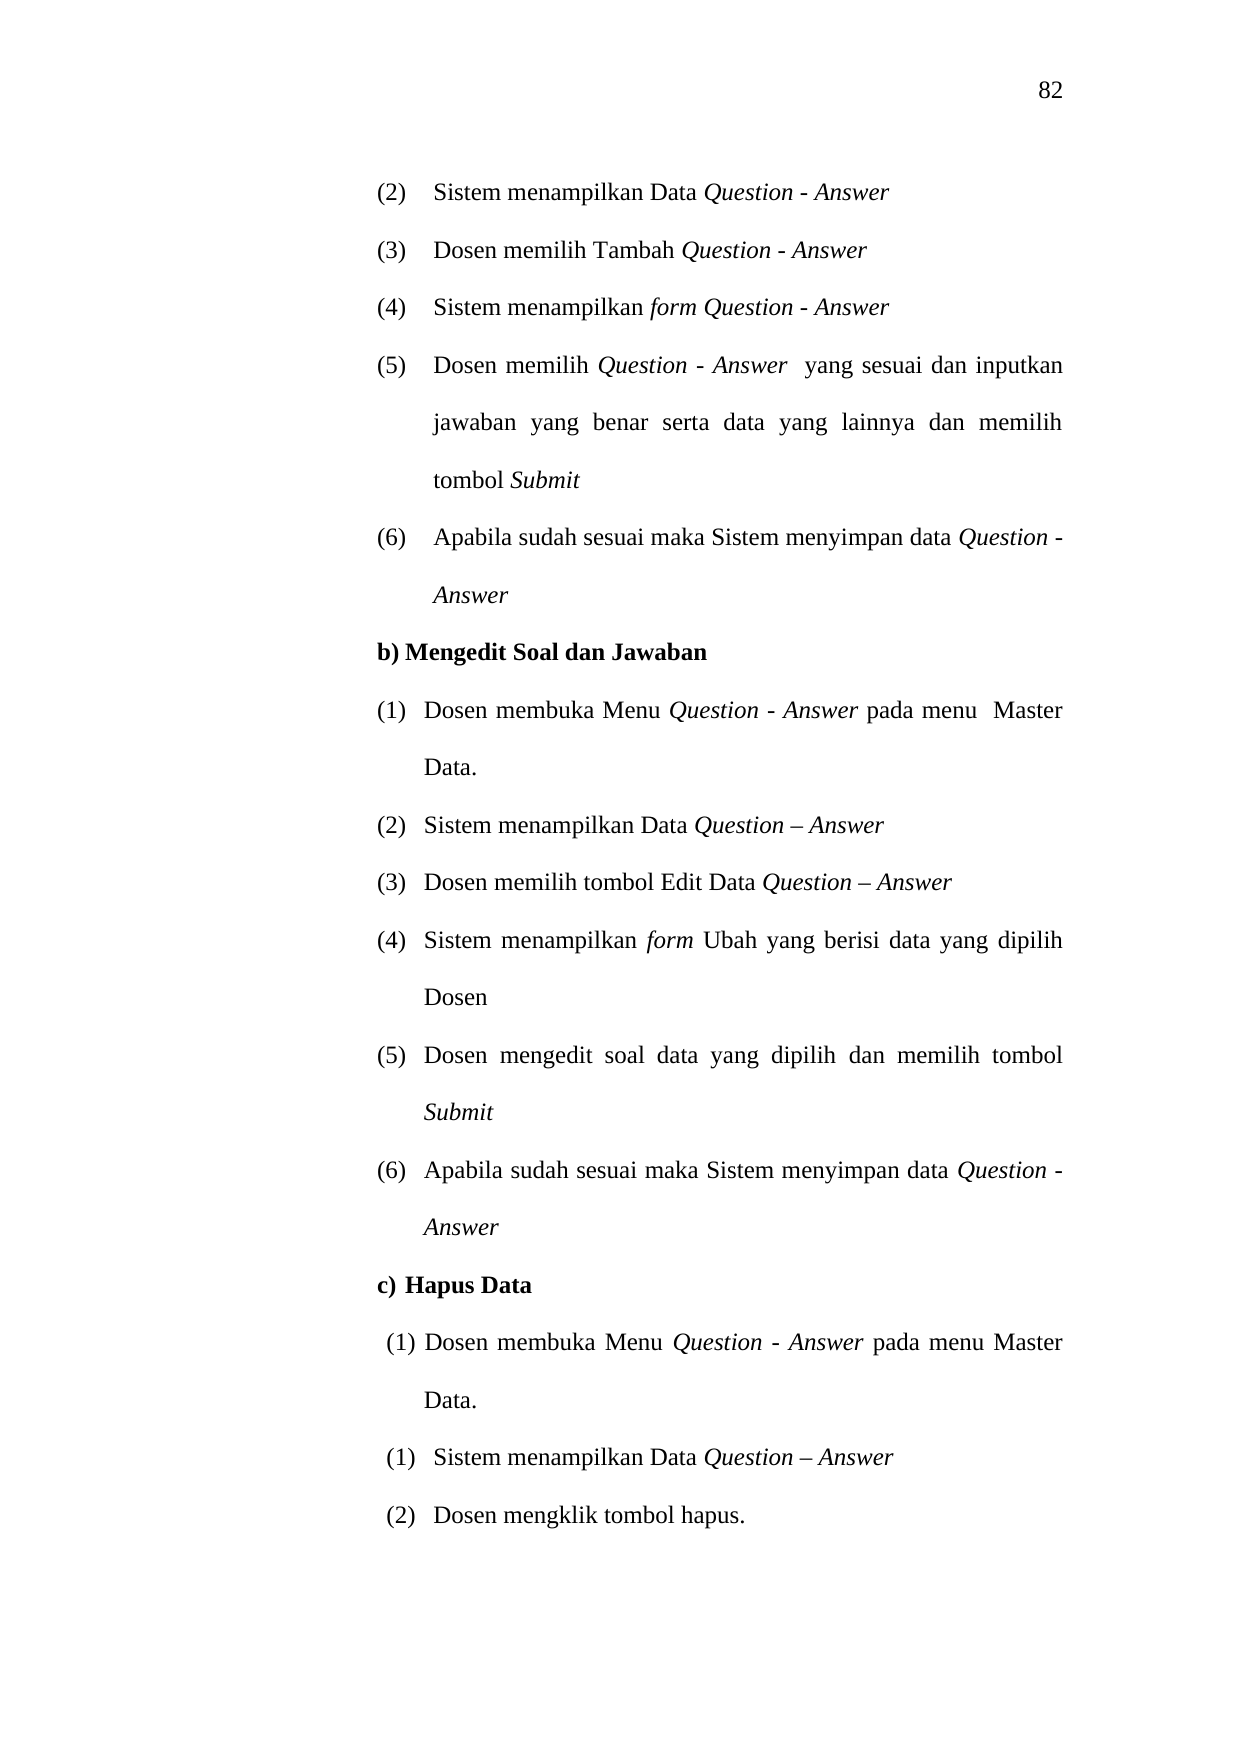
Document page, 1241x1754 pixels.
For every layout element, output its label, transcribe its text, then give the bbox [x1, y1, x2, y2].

list Sistem menampilkan Data Question – Answer [386, 1442, 1063, 1471]
list Sistem menampilkan Data Question – Answer [377, 810, 1063, 838]
list Apabila sudah sesuai maka Sistem menyimpan data Question - Answer [377, 1155, 1063, 1241]
list Sistem menampilkan form Question - Answer [377, 292, 1063, 321]
list Sistem menampilkan Data Question - Answer [377, 177, 1063, 206]
list Dosen mengedit soal data yang dipilih dan memilih tombol Submit [377, 1040, 1063, 1126]
list Dosen membuka Menu Question - Answer pada menu Master Data. [377, 695, 1063, 781]
list Sistem menampilkan form Ubah yang berisi data yang dipilih Dosen [377, 925, 1063, 1011]
list Mengedit Soal dan Jawaban [377, 637, 1063, 666]
list Dosen memilih tombol Edit Data Question – Answer [377, 867, 1063, 896]
list Apabila sudah sesuai maka Sistem menyimpan data Question - Answer [377, 522, 1063, 608]
list Dosen memilih Tambah Question - Answer [377, 235, 1063, 263]
list Dosen memilih Question - Answer yang sesuai dan inputkan jawaban yang benar serta data yang lainnya dan memilih tombol Submit [377, 350, 1063, 493]
list Dosen mengklik tombol hapus. [386, 1500, 1063, 1528]
text (1) Dosen membuka Menu Question - Answer pada menu Master Data. [386, 1327, 1063, 1413]
list Hapus Data [377, 1270, 1063, 1298]
